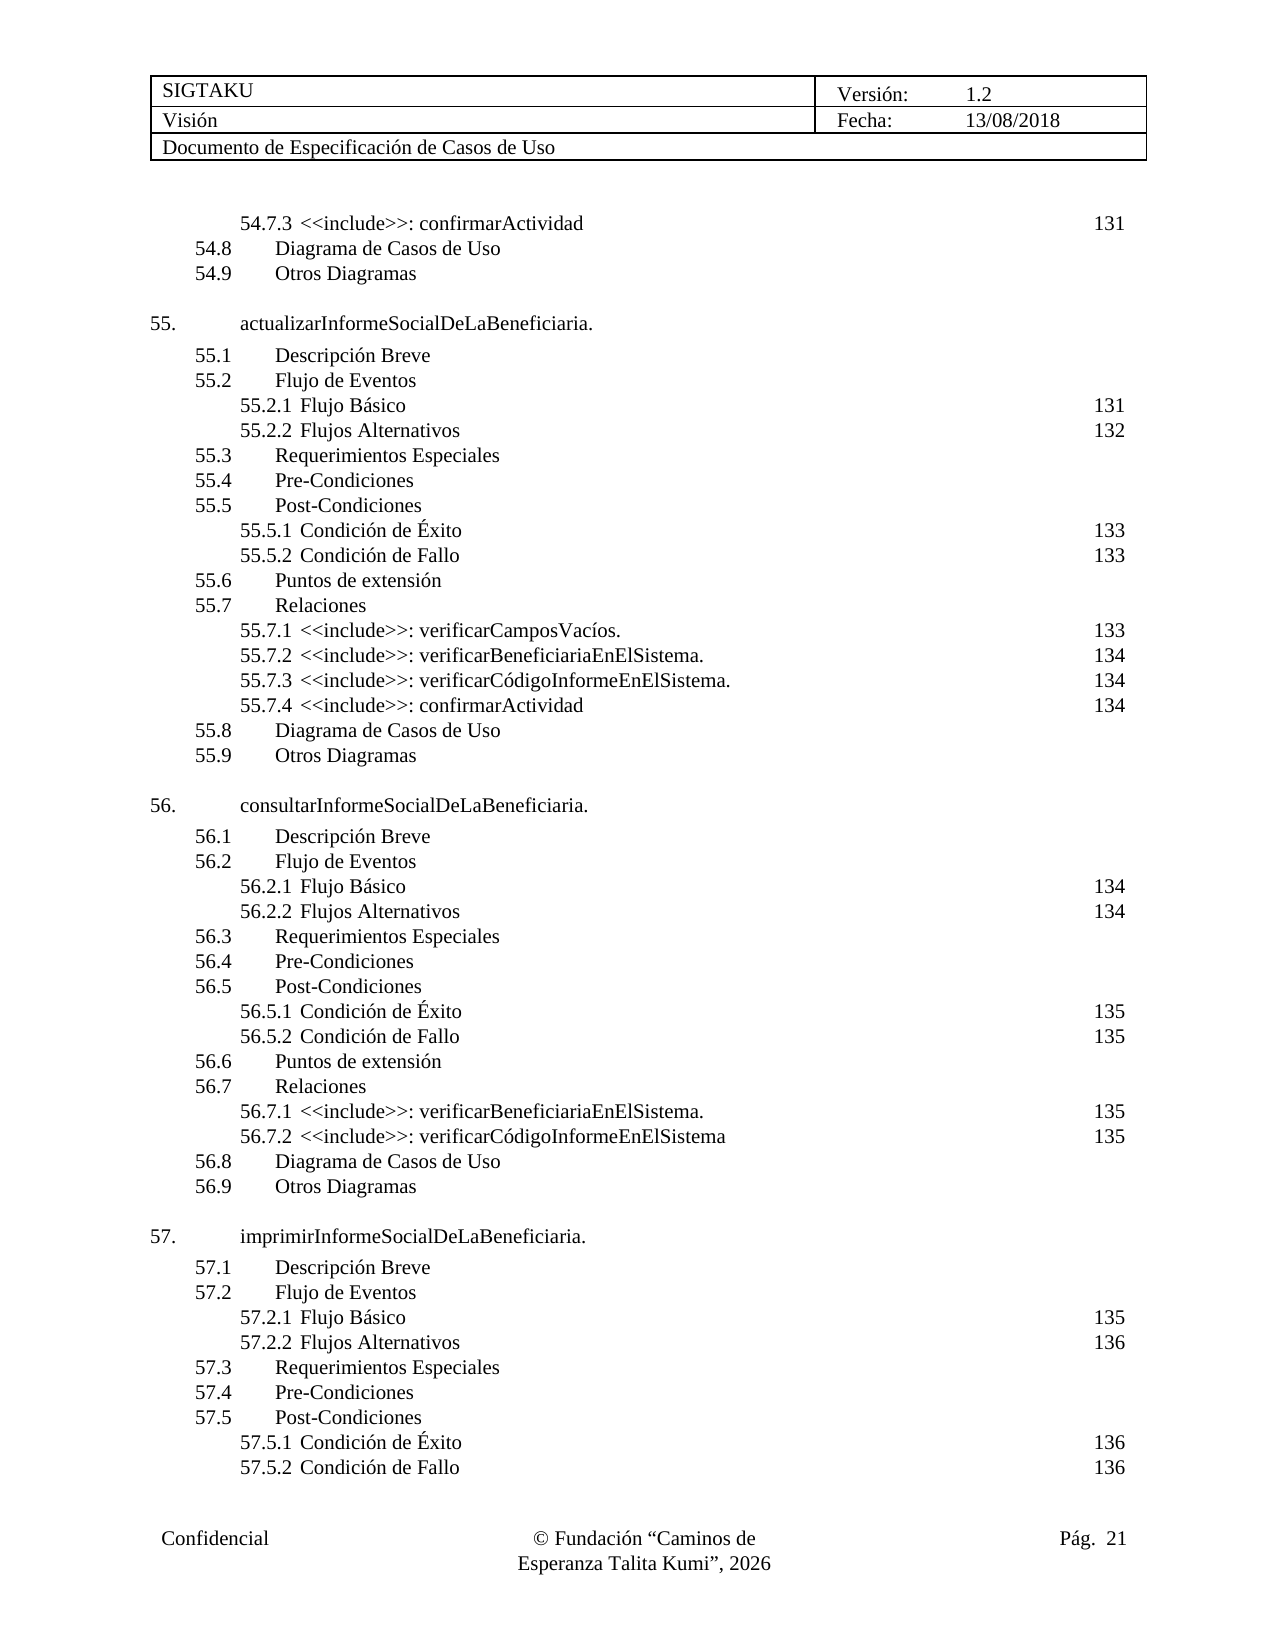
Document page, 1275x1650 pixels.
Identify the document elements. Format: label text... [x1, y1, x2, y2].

text 56.5.1 Condición de Éxito 135 [240, 998, 1125, 1023]
text 54.9 Otros Diagramas 131 [195, 260, 1050, 285]
text 56.8 Diagrama de Casos de Uso 135 [195, 1148, 1050, 1173]
text 57.3 Requerimientos Especiales 136 [195, 1354, 1050, 1379]
text 57.2 Flujo de Eventos 135 [195, 1279, 1050, 1304]
text 55.7.2 <<include>>: verificarBeneficiariaEnElSistema. 134 [240, 642, 1125, 667]
text 55.5.2 Condición de Fallo 133 [240, 542, 1125, 567]
text 55.4 Pre-Condiciones 133 [195, 467, 1050, 492]
text 55.2.1 Flujo Básico 131 [240, 392, 1125, 417]
text 57.5.2 Condición de Fallo 136 [240, 1454, 1125, 1479]
text 56. consultarInformeSocialDeLaBeneficiaria. 134 [150, 792, 1050, 817]
text 56.7 Relaciones 135 [195, 1073, 1050, 1098]
text 56.7.1 <<include>>: verificarBeneficiariaEnElSistema. 135 [240, 1098, 1125, 1123]
text 57.5.1 Condición de Éxito 136 [240, 1429, 1125, 1454]
text 57.1 Descripción Breve 135 [195, 1254, 1050, 1279]
text 55.6 Puntos de extensión 133 [195, 567, 1050, 592]
text 55.7.3 <<include>>: verificarCódigoInformeEnElSistema. 134 [240, 667, 1125, 692]
text 55.2 Flujo de Eventos 131 [195, 367, 1050, 392]
text 56.4 Pre-Condiciones 135 [195, 948, 1050, 973]
text 56.5 Post-Condiciones 135 [195, 973, 1050, 998]
text 55.5 Post-Condiciones 133 [195, 492, 1050, 517]
text 54.7.3 <<include>>: confirmarActividad 131 [240, 210, 1125, 235]
text 57.5 Post-Condiciones 136 [195, 1404, 1050, 1429]
text 57.2.2 Flujos Alternativos 136 [240, 1329, 1125, 1354]
text 56.6 Puntos de extensión 135 [195, 1048, 1050, 1073]
text 56.2 Flujo de Eventos 134 [195, 848, 1050, 873]
text 57. imprimirInformeSocialDeLaBeneficiaria. 135 [150, 1223, 1050, 1248]
text 54.8 Diagrama de Casos de Uso 131 [195, 235, 1050, 260]
text 55.7 Relaciones 133 [195, 592, 1050, 617]
text 56.9 Otros Diagramas 135 [195, 1173, 1050, 1198]
text 55.3 Requerimientos Especiales 133 [195, 442, 1050, 467]
text 55.8 Diagrama de Casos de Uso 134 [195, 717, 1050, 742]
text 55.9 Otros Diagramas 134 [195, 742, 1050, 767]
text 56.2.1 Flujo Básico 134 [240, 873, 1125, 898]
text 55.2.2 Flujos Alternativos 132 [240, 417, 1125, 442]
text 55.5.1 Condición de Éxito 133 [240, 517, 1125, 542]
text 57.4 Pre-Condiciones 136 [195, 1379, 1050, 1404]
text 55.1 Descripción Breve 131 [195, 342, 1050, 367]
text 56.3 Requerimientos Especiales 135 [195, 923, 1050, 948]
text 55.7.4 <<include>>: confirmarActividad 134 [240, 692, 1125, 717]
text 56.7.2 <<include>>: verificarCódigoInformeEnElSistema 135 [240, 1123, 1125, 1148]
text 55.7.1 <<include>>: verificarCamposVacíos. 133 [240, 617, 1125, 642]
text 56.1 Descripción Breve 134 [195, 823, 1050, 848]
text 56.2.2 Flujos Alternativos 134 [240, 898, 1125, 923]
text 55. actualizarInformeSocialDeLaBeneficiaria. 131 [150, 310, 1050, 335]
text 56.5.2 Condición de Fallo 135 [240, 1023, 1125, 1048]
text 57.2.1 Flujo Básico 135 [240, 1304, 1125, 1329]
